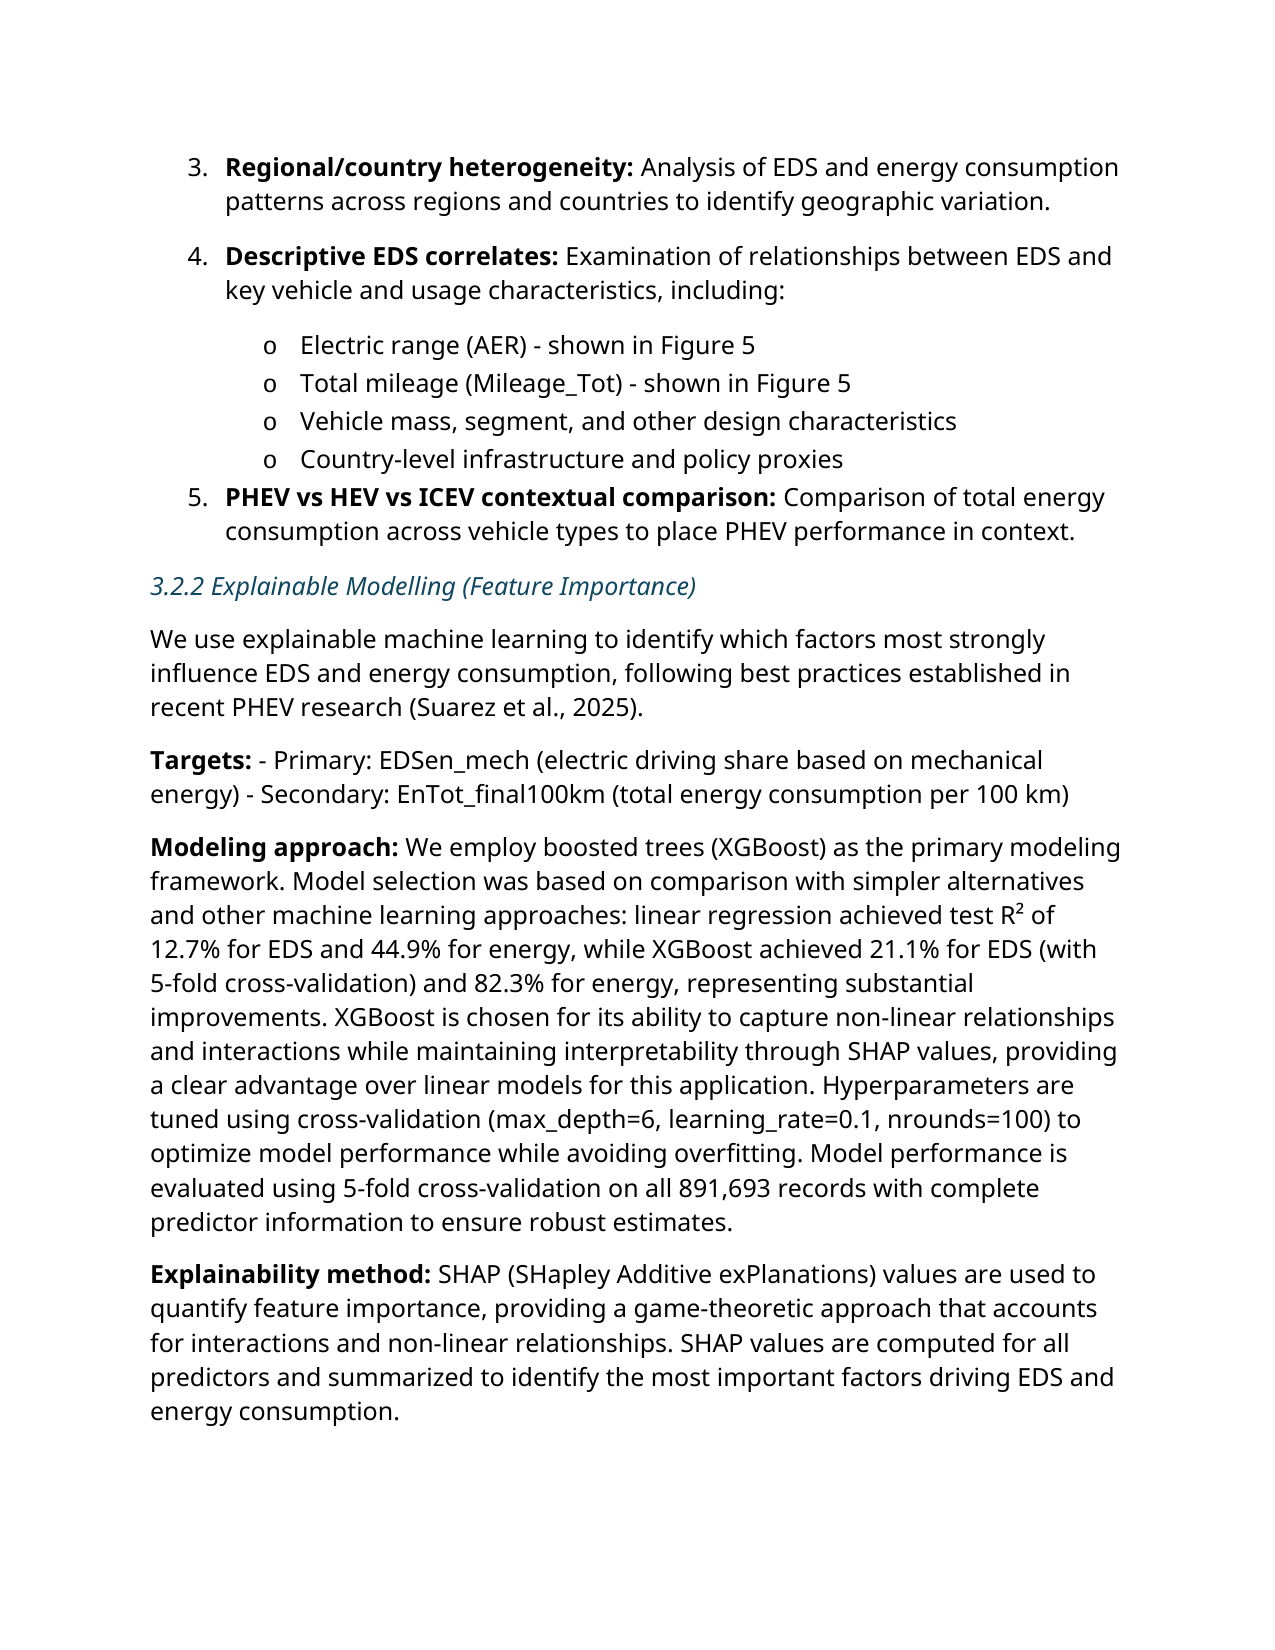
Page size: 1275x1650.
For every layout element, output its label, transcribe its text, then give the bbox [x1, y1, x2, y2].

list Total mileage (Mileage_Tot) - shown in Figure 5 [262, 366, 1125, 400]
list Descriptive EDS correlates: Examination of relationships between EDS and key vehicle and usage characteristics, including: [187, 239, 1125, 307]
text Targets: - Primary: EDSen_mech (electric driving share based on mechanical energy) - Secondary: EnTot_final100km (total energy consumption per 100 km) [150, 743, 1125, 811]
subtitle 3.2.2 Explainable Modelling (Feature Importance) [150, 569, 1125, 603]
text Modeling approach: We employ boosted trees (XGBoost) as the primary modeling framework. Model selection was based on comparison with simpler alternatives and other machine learning approaches: linear regression achieved test R² of 12.7% for EDS and 44.9% for energy, while XGBoost achieved 21.1% for EDS (with 5-fold cross-validation) and 82.3% for energy, representing substantial improvements. XGBoost is chosen for its ability to capture non-linear relationships and interactions while maintaining interpretability through SHAP values, providing a clear advantage over linear models for this application. Hyperparameters are tuned using cross-validation (max_depth=6, learning_rate=0.1, nrounds=100) to optimize model performance while avoiding overfitting. Model performance is evaluated using 5-fold cross-validation on all 891,693 records with complete predictor information to ensure robust estimates. [150, 829, 1125, 1238]
text We use explainable machine learning to identify which factors most strongly influence EDS and energy consumption, following best practices established in recent PHEV research (Suarez et al., 2025). [150, 622, 1125, 724]
list PHEV vs HEV vs ICEV contextual comparison: Comparison of total energy consumption across vehicle types to place PHEV performance in context. [187, 480, 1125, 548]
text Explainability method: SHAP (SHapley Additive exPlanations) values are used to quantify feature importance, providing a game-theoretic approach that accounts for interactions and non-linear relationships. SHAP values are computed for all predictors and summarized to identify the most important factors driving EDS and energy consumption. [150, 1257, 1125, 1427]
list Electric range (AER) - shown in Figure 5 [262, 328, 1125, 362]
list Regional/country heterogeneity: Analysis of EDS and energy consumption patterns across regions and countries to identify geographic variation. [187, 150, 1125, 218]
list Vehicle mass, segment, and other design characteristics [262, 404, 1125, 438]
list Country-level infrastructure and policy proxies [262, 442, 1125, 476]
